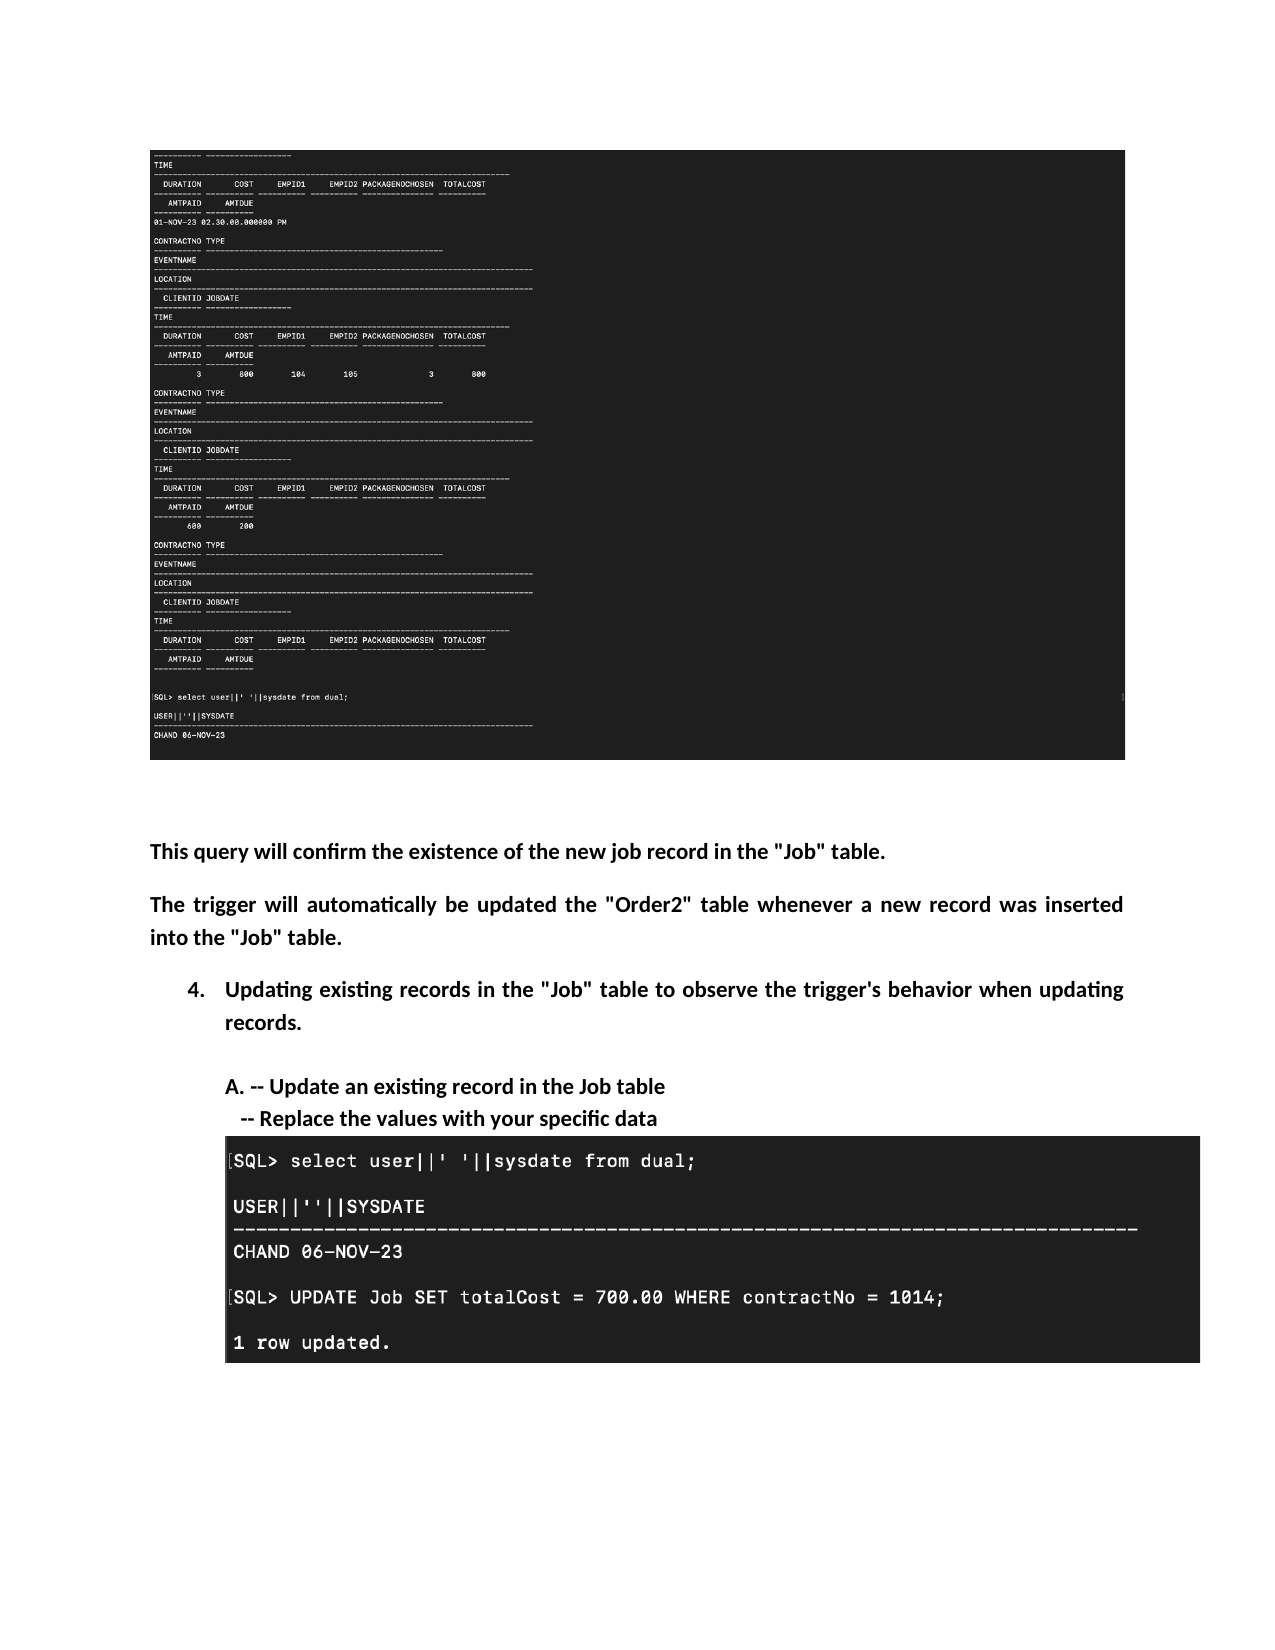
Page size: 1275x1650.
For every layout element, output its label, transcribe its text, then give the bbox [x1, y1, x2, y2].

text This query will confirm the existence of the new job record in the "Job" table. [150, 837, 1125, 865]
picture [225, 1136, 1200, 1363]
list -- Replace the values with your specific data [225, 1104, 1125, 1132]
text The trigger will automatically be updated the "Order2" table whenever a new record was inserted into the "Job" table. [150, 890, 1125, 951]
picture [150, 150, 1125, 760]
list Updating existing records in the "Job" table to observe the trigger's behavior when updating records. [187, 976, 1125, 1036]
list A. -- Update an existing record in the Job table [225, 1072, 1125, 1100]
